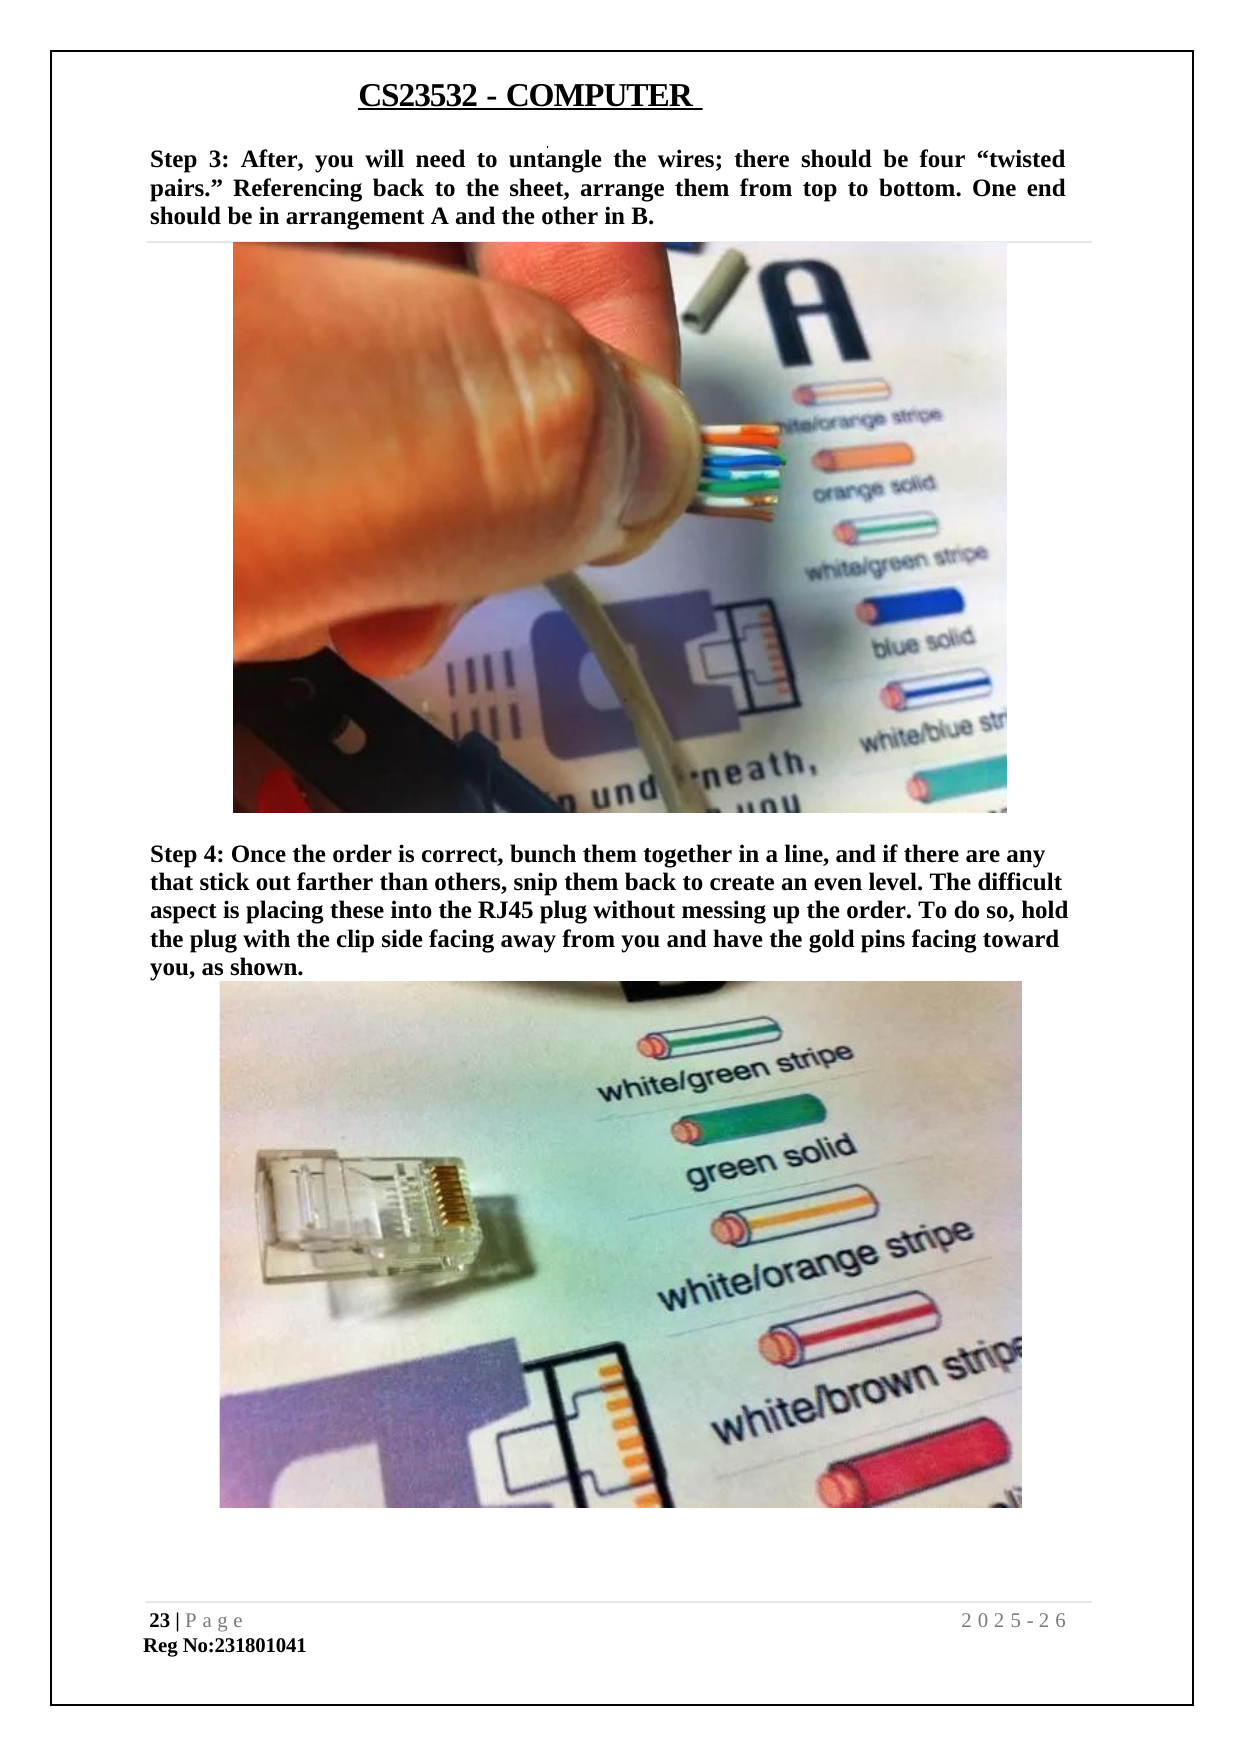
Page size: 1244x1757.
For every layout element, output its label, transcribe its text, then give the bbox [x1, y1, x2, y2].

text Step 3: After, you will need to untangle the wires; there should be four “twisted pairs.” Referencing back to the sheet, arrange them from top to bottom. One end should be in arrangement A and the other in B. [150, 145, 1066, 230]
picture [233, 242, 1007, 813]
picture [219, 981, 1022, 1508]
